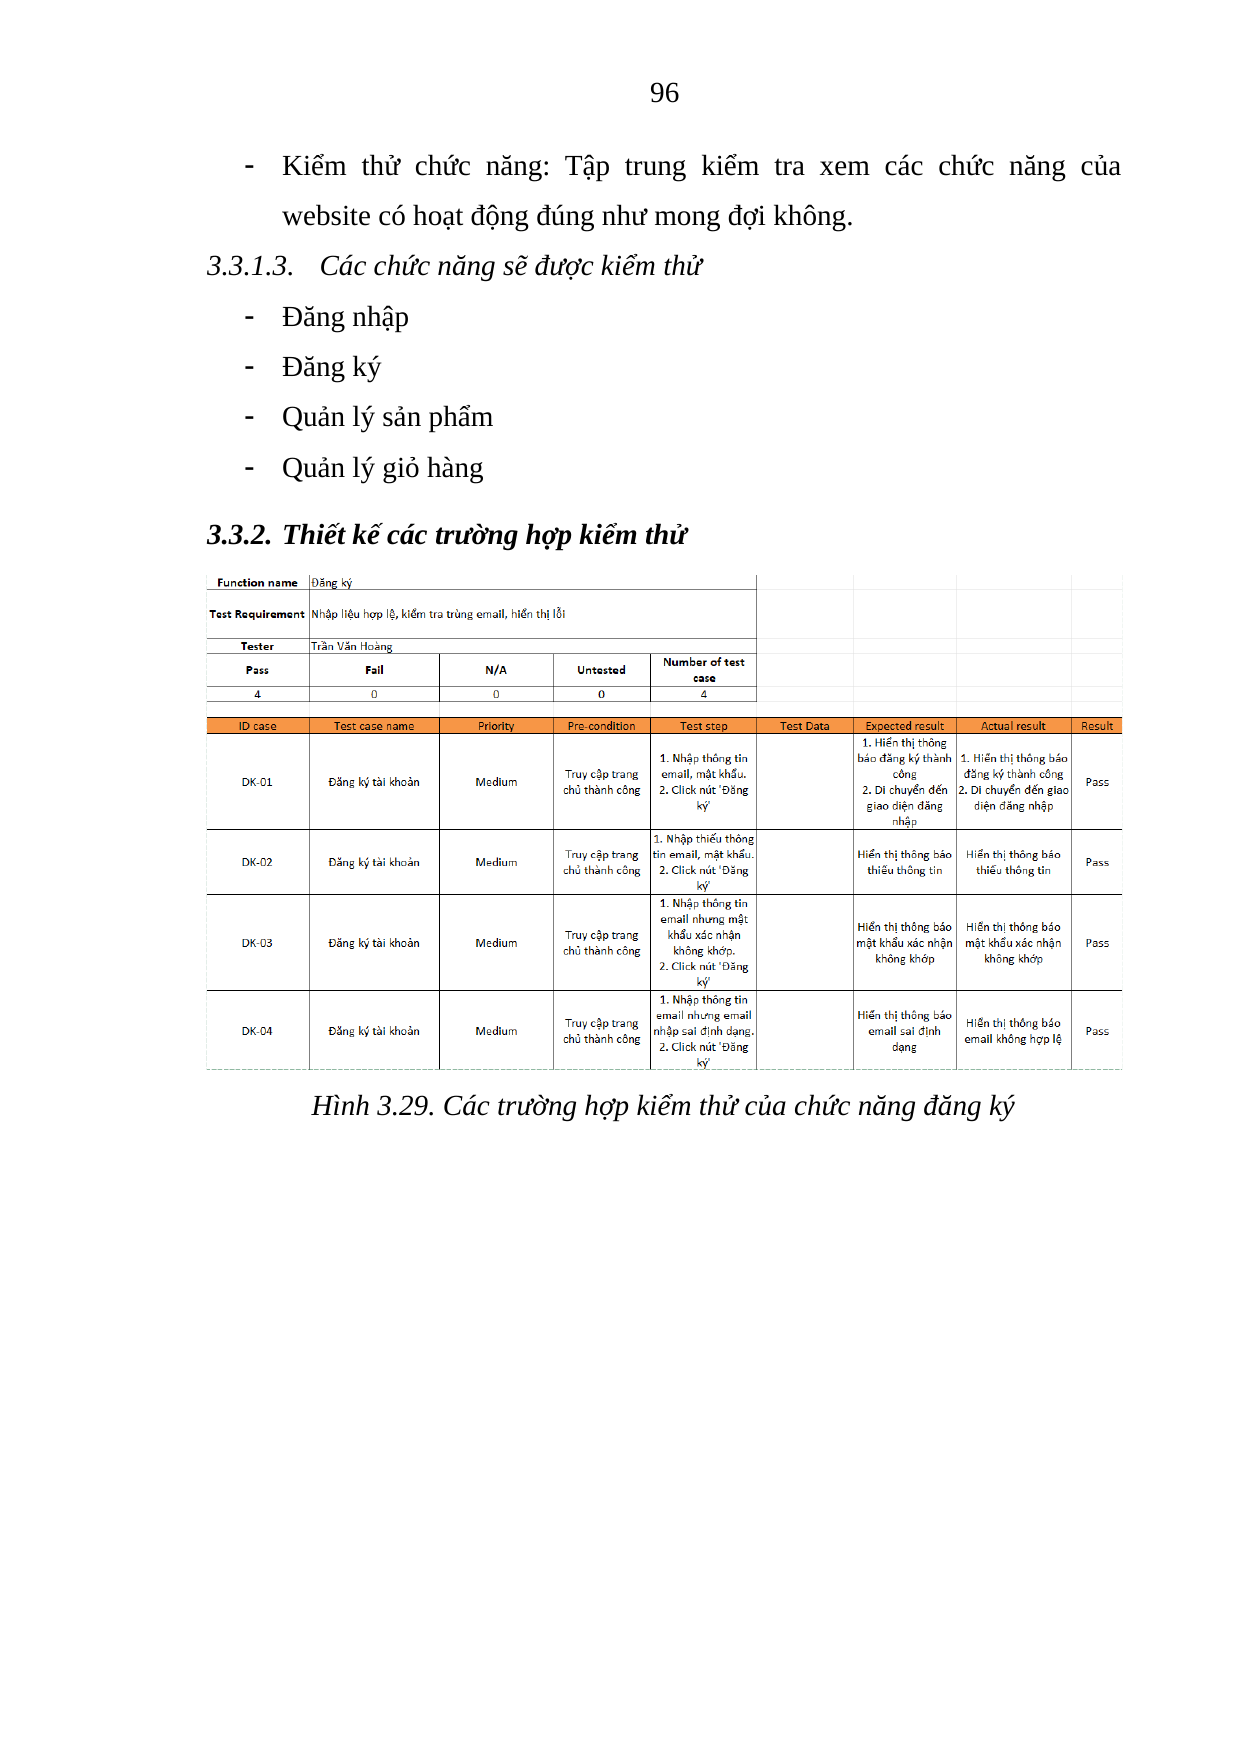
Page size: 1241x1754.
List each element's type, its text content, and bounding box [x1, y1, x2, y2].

list Đăng ký [244, 349, 1122, 383]
picture [206, 575, 1123, 1070]
text Hình 3.29. Các trường hợp kiểm thử của chức năng đăng ký [207, 1088, 1122, 1122]
list Kiểm thử chức năng: Tập trung kiểm tra xem các chức năng của website có hoạt động đúng như mong đợi không. [244, 148, 1122, 232]
list Các chức năng sẽ được kiểm thử [207, 248, 1122, 282]
list Quản lý giỏ hàng [244, 450, 1122, 484]
subtitle Thiết kế các trường hợp kiểm thử [207, 517, 1122, 551]
list Quản lý sản phẩm [244, 399, 1122, 433]
list Đăng nhập [244, 299, 1122, 332]
